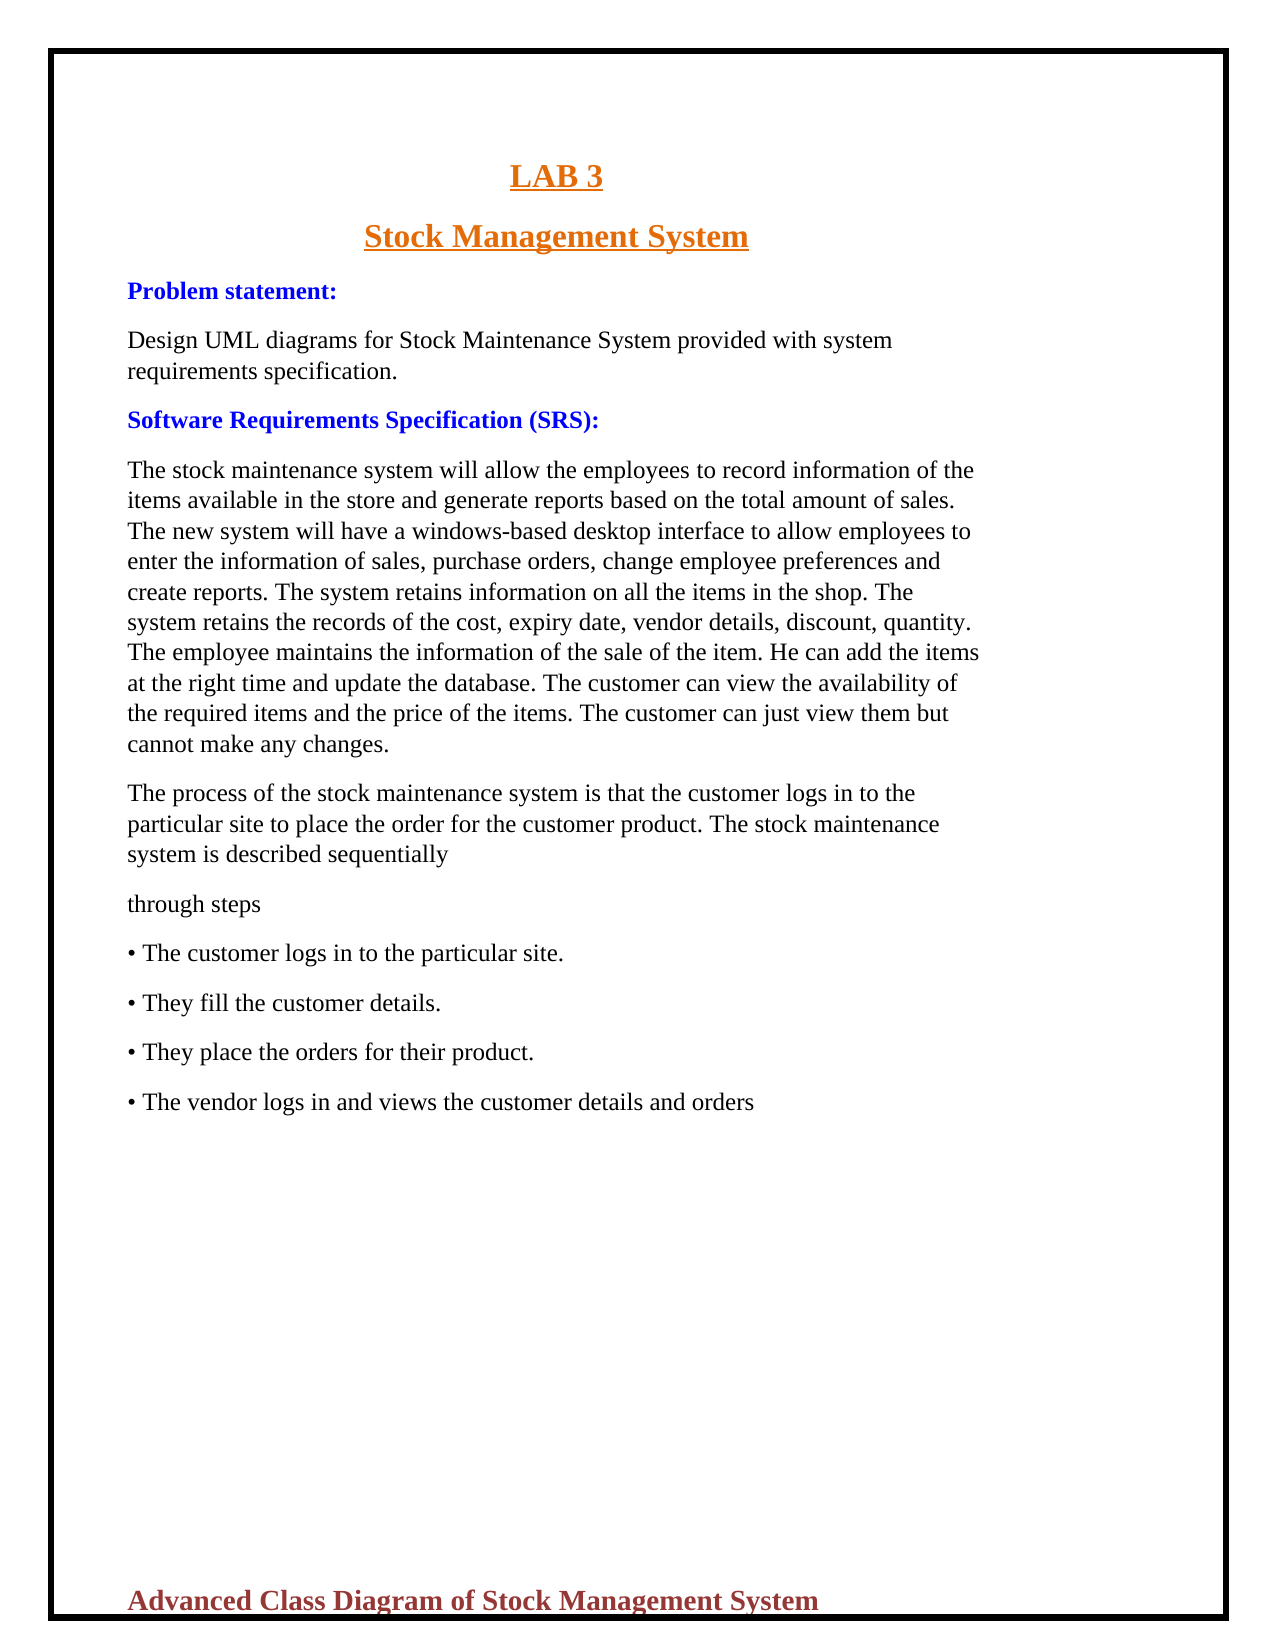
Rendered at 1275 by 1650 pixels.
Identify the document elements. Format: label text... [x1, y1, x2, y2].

text • They place the orders for their product. [127, 1037, 986, 1066]
text Software Requirements Specification (SRS): [127, 405, 986, 434]
text The process of the stock maintenance system is that the customer logs in to the particular site to place the order for the customer product. The stock maintenance system is described sequentially [127, 778, 986, 868]
text • The customer logs in to the particular site. [127, 938, 986, 967]
text Design UML diagrams for Stock Maintenance System provided with system requirements specification. [127, 325, 986, 384]
text • The vendor logs in and views the customer details and orders [127, 1087, 986, 1116]
text Stock Management System [127, 216, 986, 254]
text LAB 3 [127, 156, 986, 194]
text Problem statement: [127, 276, 986, 304]
text • They fill the customer details. [127, 988, 986, 1017]
text through steps [127, 889, 986, 917]
text Advanced Class Diagram of Stock Management System [127, 1583, 986, 1614]
text The stock maintenance system will allow the employees to record information of the items available in the store and generate reports based on the total amount of sales. The new system will have a windows-based desktop interface to allow employees to enter the information of sales, purchase orders, change employee preferences and create reports. The system retains information on all the items in the shop. The system retains the records of the cost, expiry date, vendor details, discount, quantity. The employee maintains the information of the sale of the item. He can add the items at the right time and update the database. The customer can view the availability of the required items and the price of the items. The customer can just view them but cannot make any changes. [127, 455, 986, 757]
